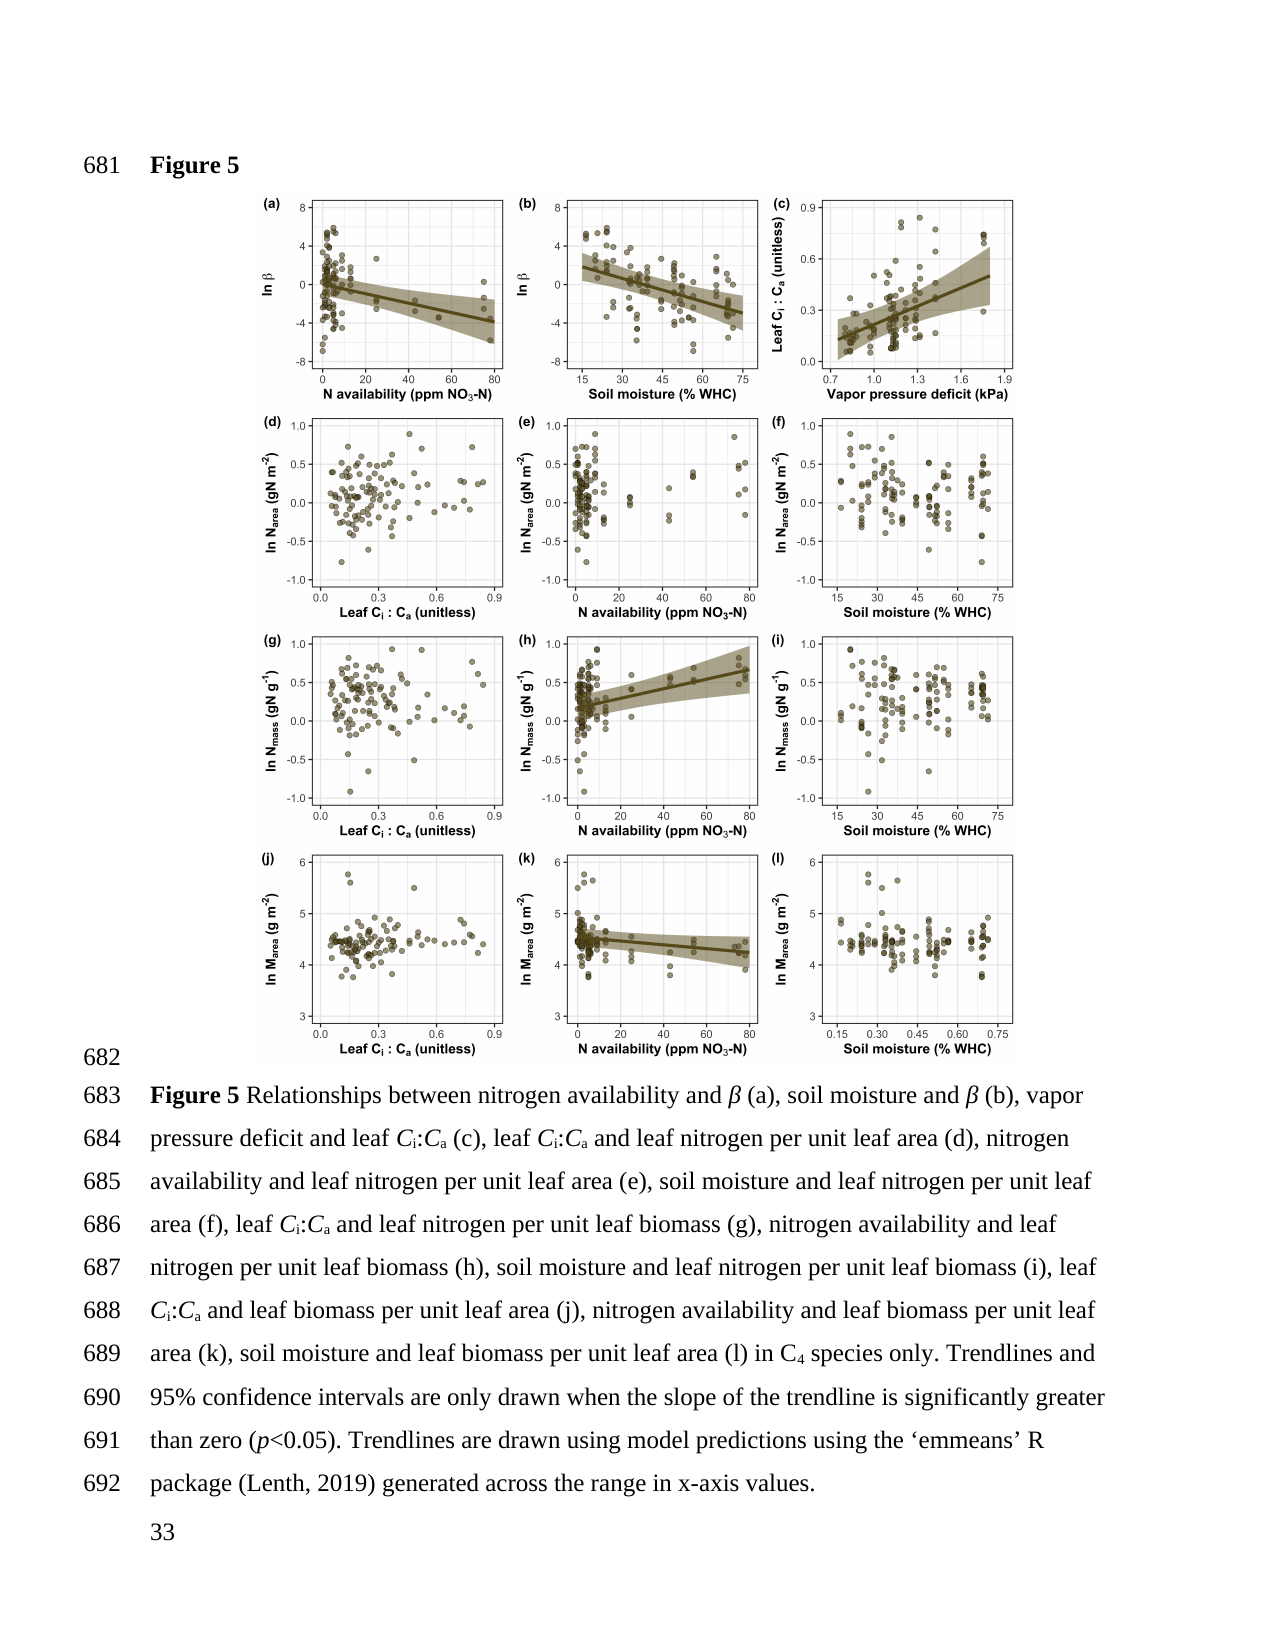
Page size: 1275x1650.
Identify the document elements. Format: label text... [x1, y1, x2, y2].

text Figure 5 [150, 150, 1125, 179]
text Figure 5 Relationships between nitrogen availability and β (a), soil moisture and β (b), vapor pressure deficit and leaf Ci:Ca (c), leaf Ci:Ca and leaf nitrogen per unit leaf area (d), nitrogen availability and leaf nitrogen per unit leaf area (e), soil moisture and leaf nitrogen per unit leaf area (f), leaf Ci:Ca and leaf nitrogen per unit leaf biomass (g), nitrogen availability and leaf nitrogen per unit leaf biomass (h), soil moisture and leaf nitrogen per unit leaf biomass (i), leaf Ci:Ca and leaf biomass per unit leaf area (j), nitrogen availability and leaf biomass per unit leaf area (k), soil moisture and leaf biomass per unit leaf area (l) in C4 species only. Trendlines and 95% confidence intervals are only drawn when the slope of the trendline is significantly greater than zero (p<0.05). Trendlines are drawn using model predictions using the ‘emmeans’ R package (Lenth, 2019) generated across the range in x-axis values. [150, 1080, 1125, 1497]
